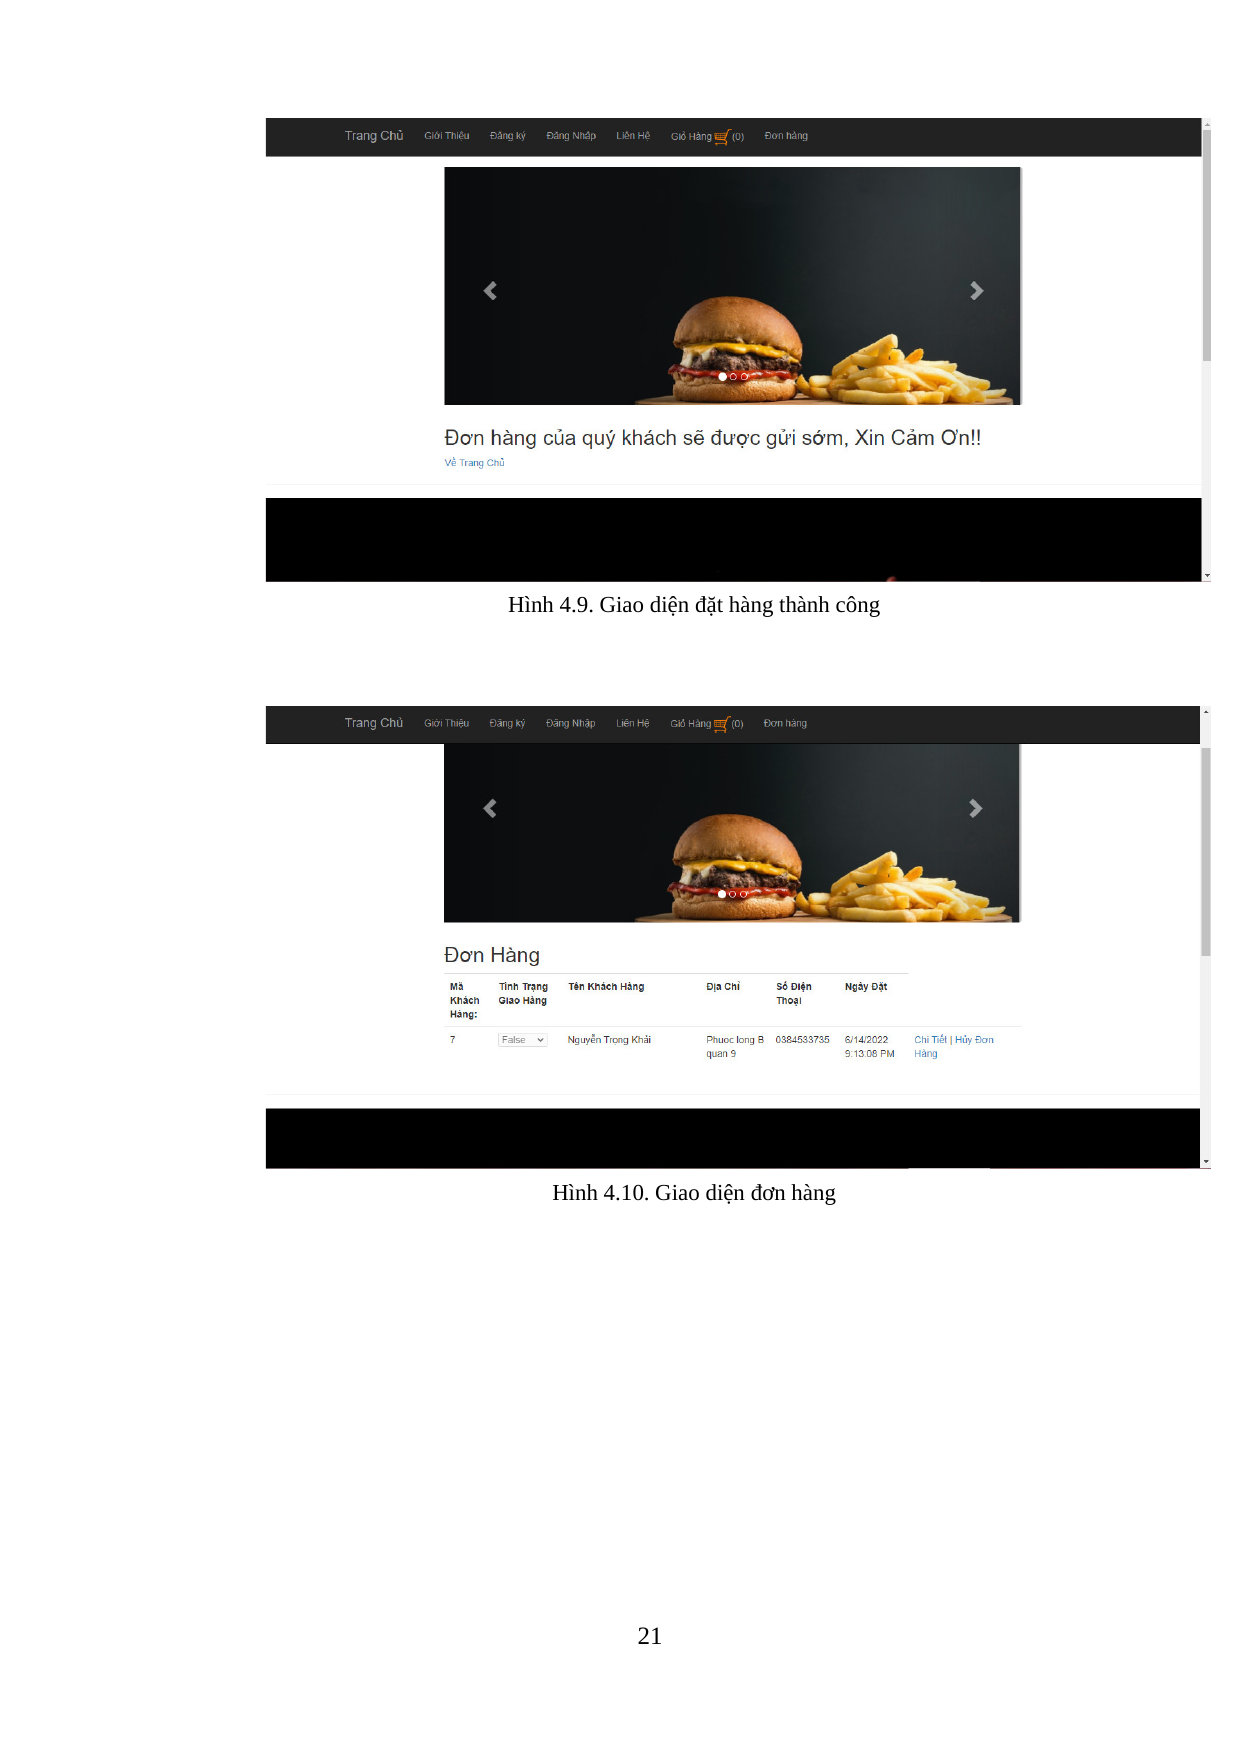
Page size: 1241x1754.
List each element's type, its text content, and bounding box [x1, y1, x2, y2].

picture [265, 706, 1211, 1169]
text Hình 4.10. Giao diện đơn hàng [207, 1179, 1122, 1205]
picture [265, 118, 1211, 582]
text Hình 4.9. Giao diện đặt hàng thành công [207, 591, 1122, 618]
